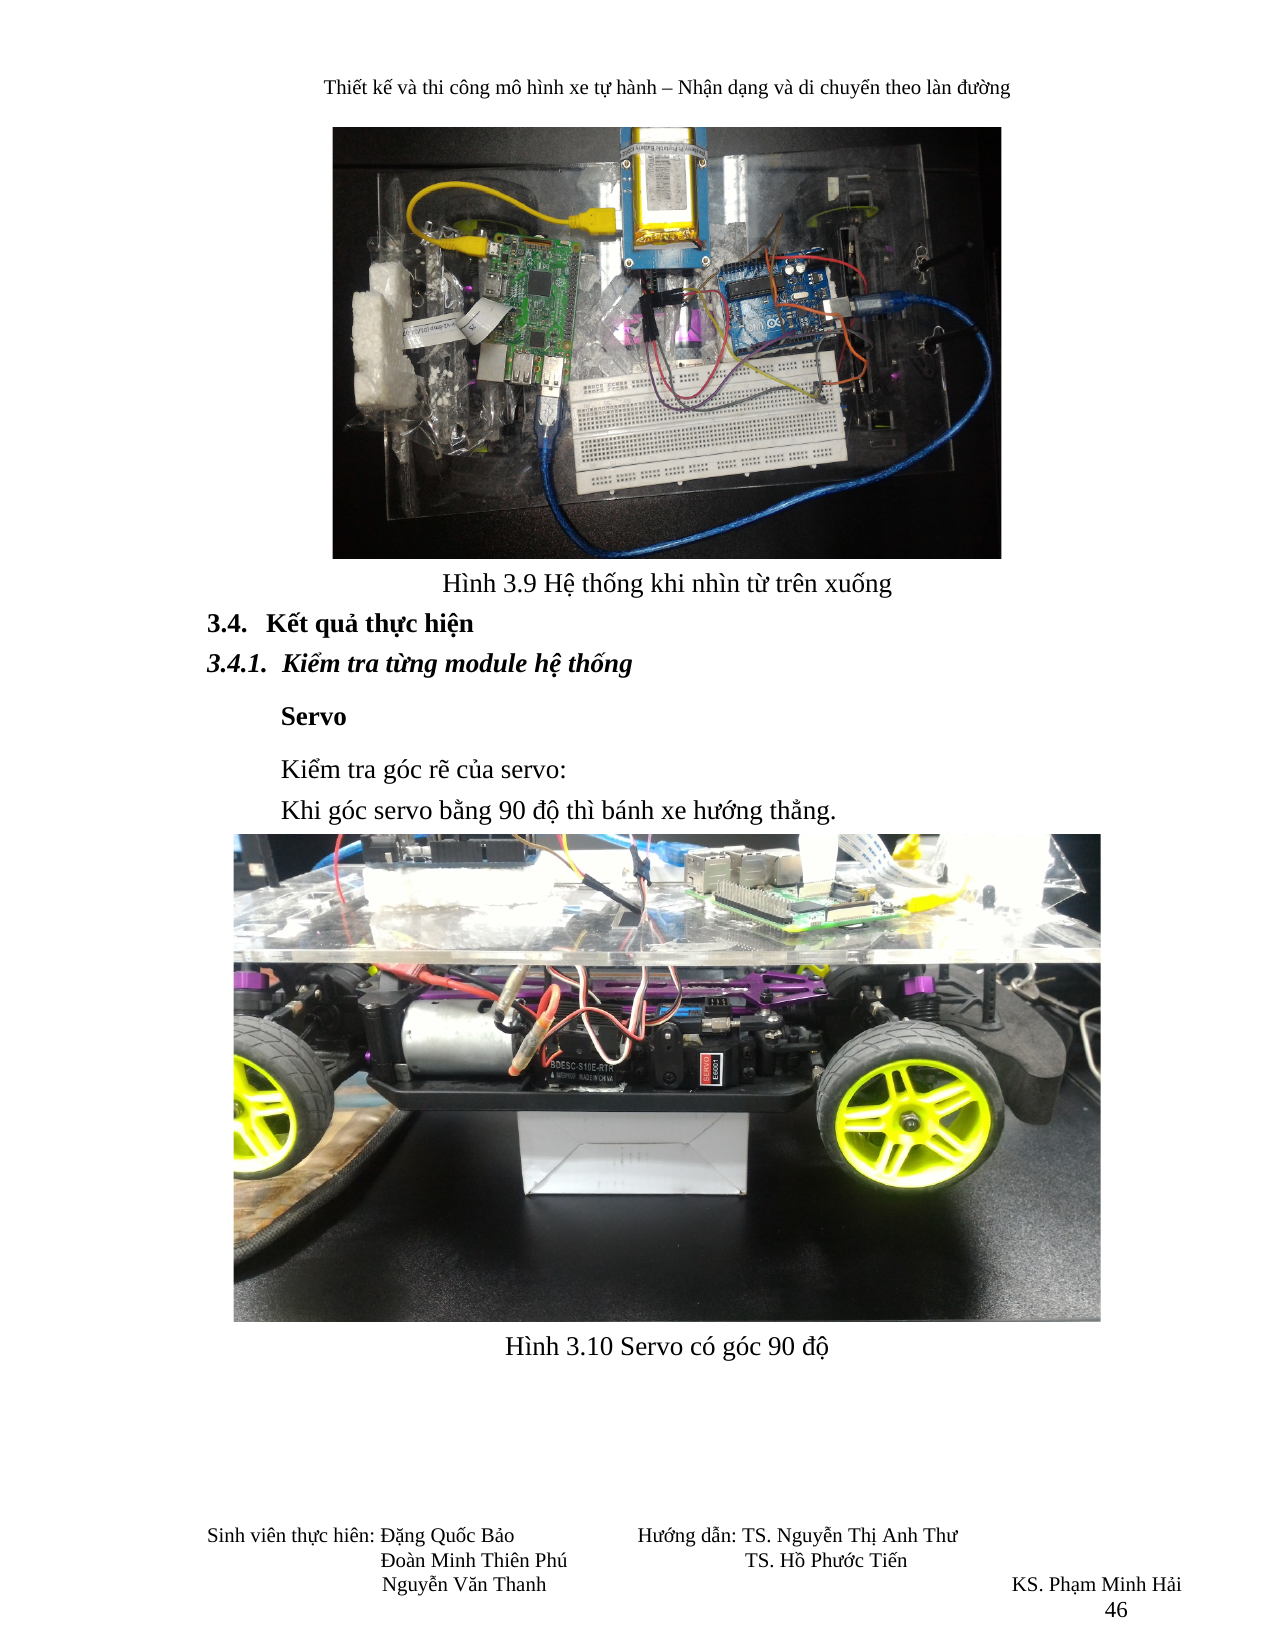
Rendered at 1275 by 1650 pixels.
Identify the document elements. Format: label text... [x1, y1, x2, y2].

text Servo [207, 700, 1127, 732]
list Kết quả thực hiện [207, 607, 1127, 638]
picture [332, 127, 1002, 559]
list Hình 3.9 Hệ thống khi nhìn từ trên xuống [207, 567, 1127, 598]
list Khi góc servo bằng 90 độ thì bánh xe hướng thẳng. [207, 794, 1127, 825]
picture [233, 834, 1101, 1322]
list Hình 3.10 Servo có góc 90 độ [207, 1330, 1127, 1361]
list Kiểm tra góc rẽ của servo: [207, 753, 1127, 784]
list Kiểm tra từng module hệ thống [207, 647, 1127, 679]
